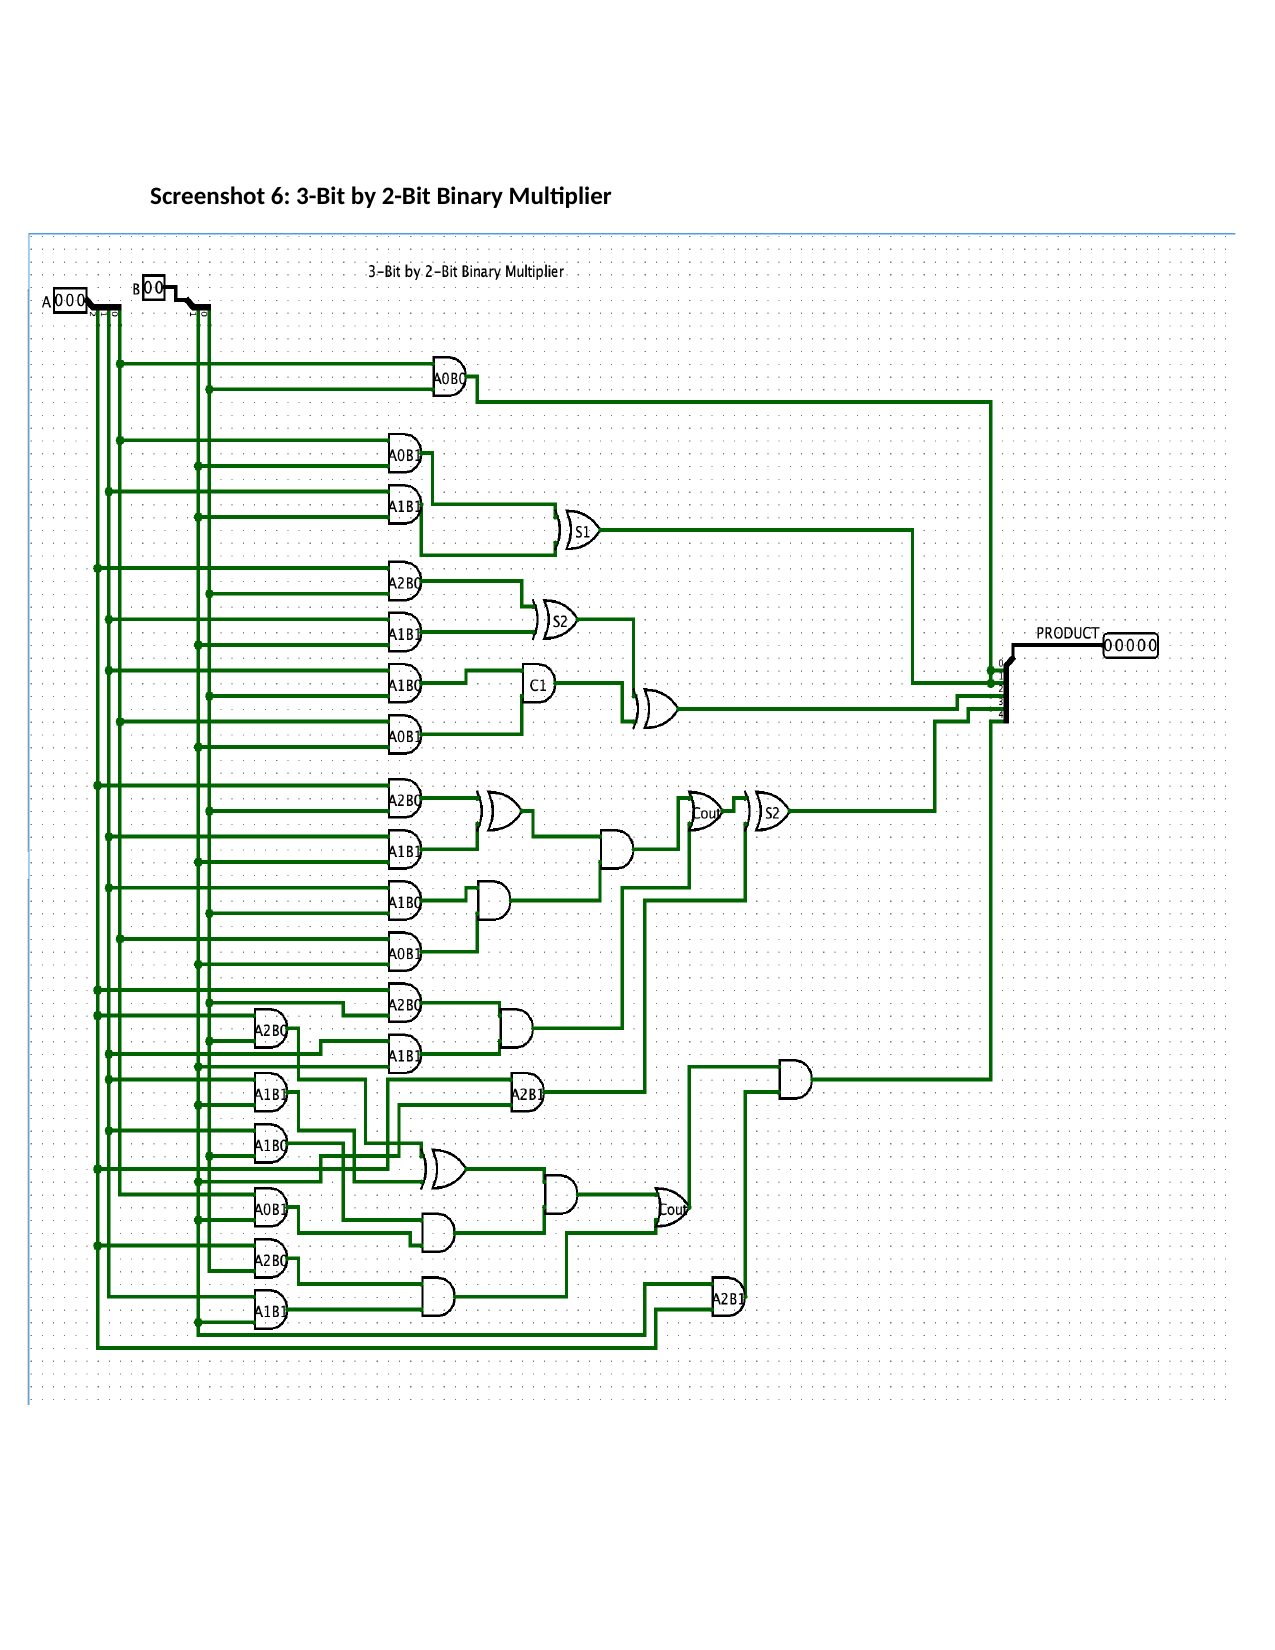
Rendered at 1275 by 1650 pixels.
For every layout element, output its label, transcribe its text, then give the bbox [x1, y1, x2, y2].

text Screenshot 6: 3-Bit by 2-Bit Binary Multiplier [150, 181, 1125, 211]
picture [27, 233, 1236, 1405]
